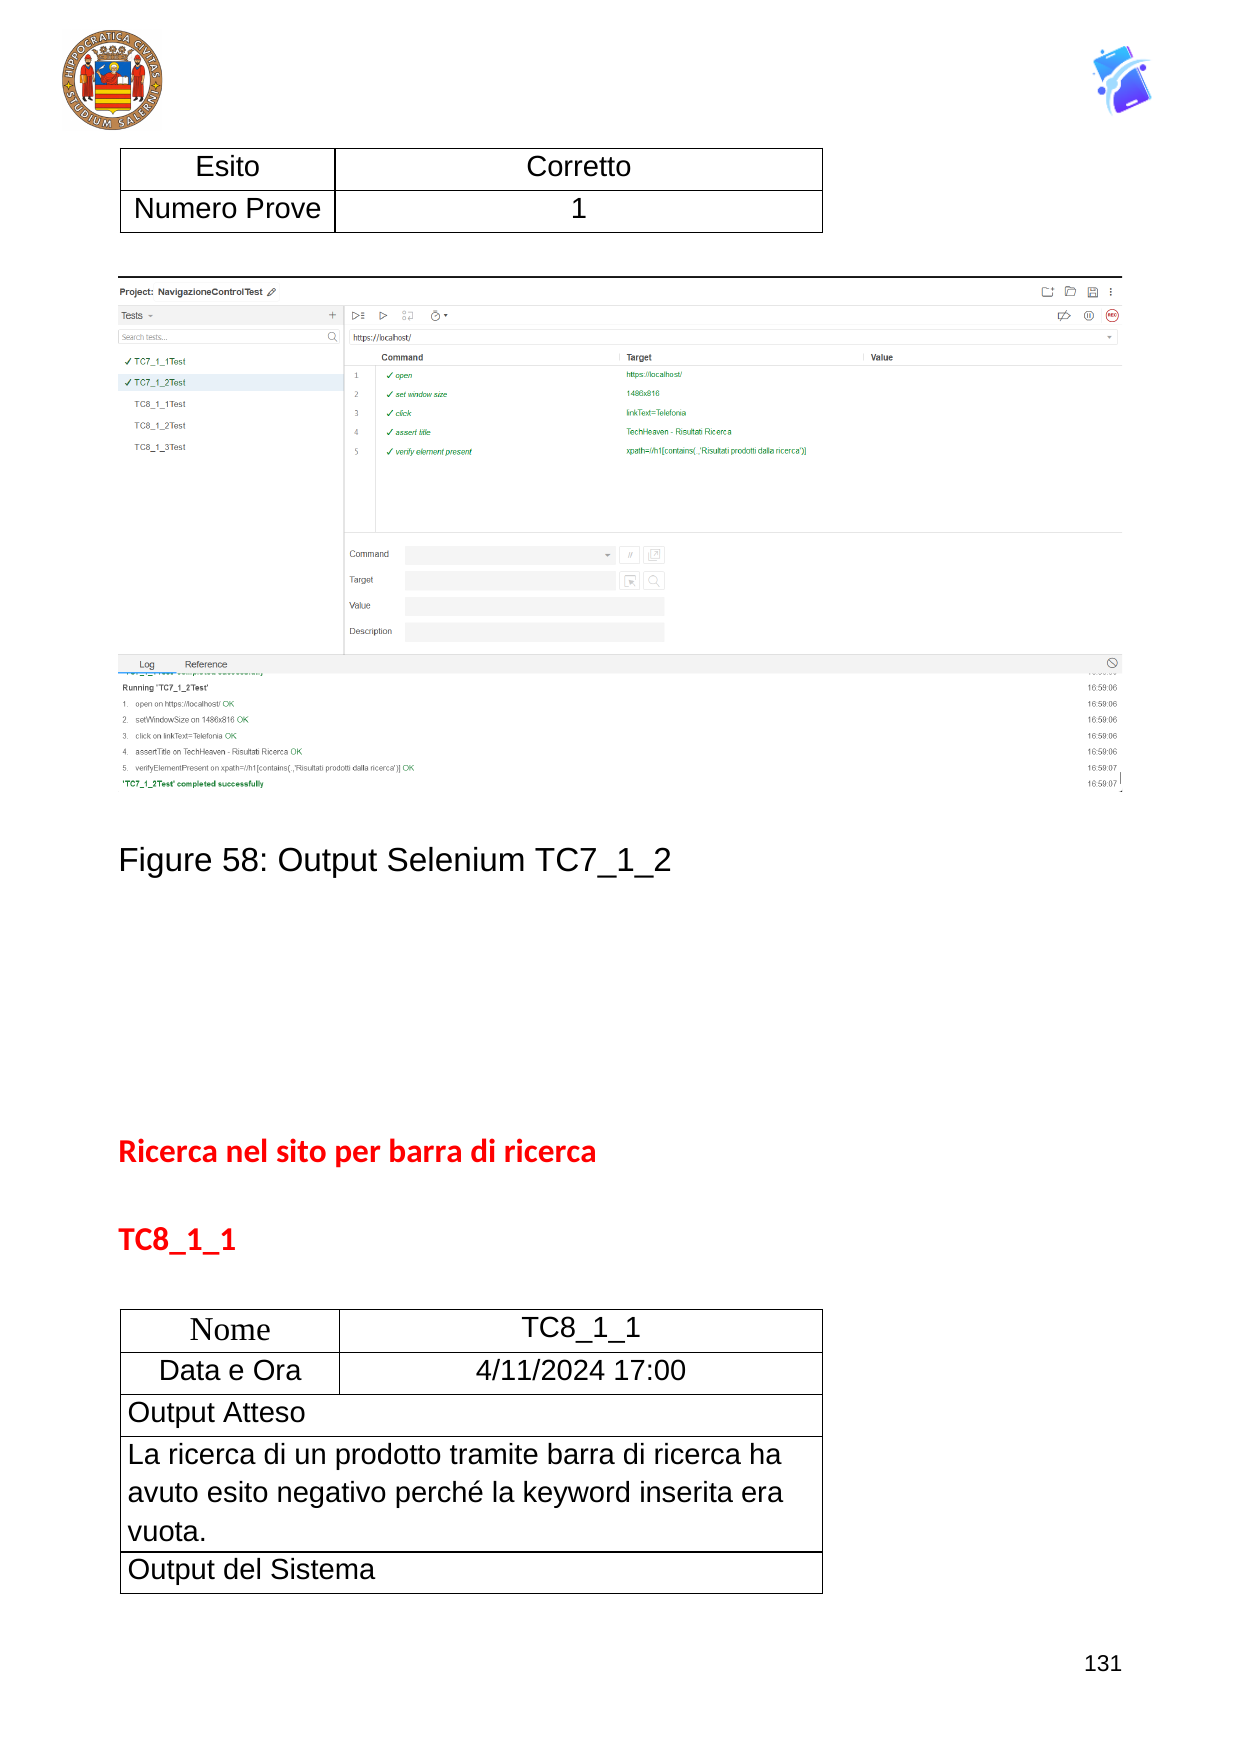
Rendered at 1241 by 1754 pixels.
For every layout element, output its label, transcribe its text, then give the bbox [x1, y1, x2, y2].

picture [1066, 25, 1178, 147]
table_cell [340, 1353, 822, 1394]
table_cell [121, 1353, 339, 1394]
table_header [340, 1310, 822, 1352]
text TC8_1_1 [118, 1218, 1122, 1258]
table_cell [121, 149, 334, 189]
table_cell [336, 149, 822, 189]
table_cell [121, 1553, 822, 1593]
text Figure 58: Output Selenium TC7_1_2 [118, 839, 1122, 878]
picture [118, 276, 1123, 792]
picture [61, 29, 163, 131]
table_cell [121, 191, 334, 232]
subtitle Ricerca nel sito per barra di ricerca [118, 1129, 1122, 1170]
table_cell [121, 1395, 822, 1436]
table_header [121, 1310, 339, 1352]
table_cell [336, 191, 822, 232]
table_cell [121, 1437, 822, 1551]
